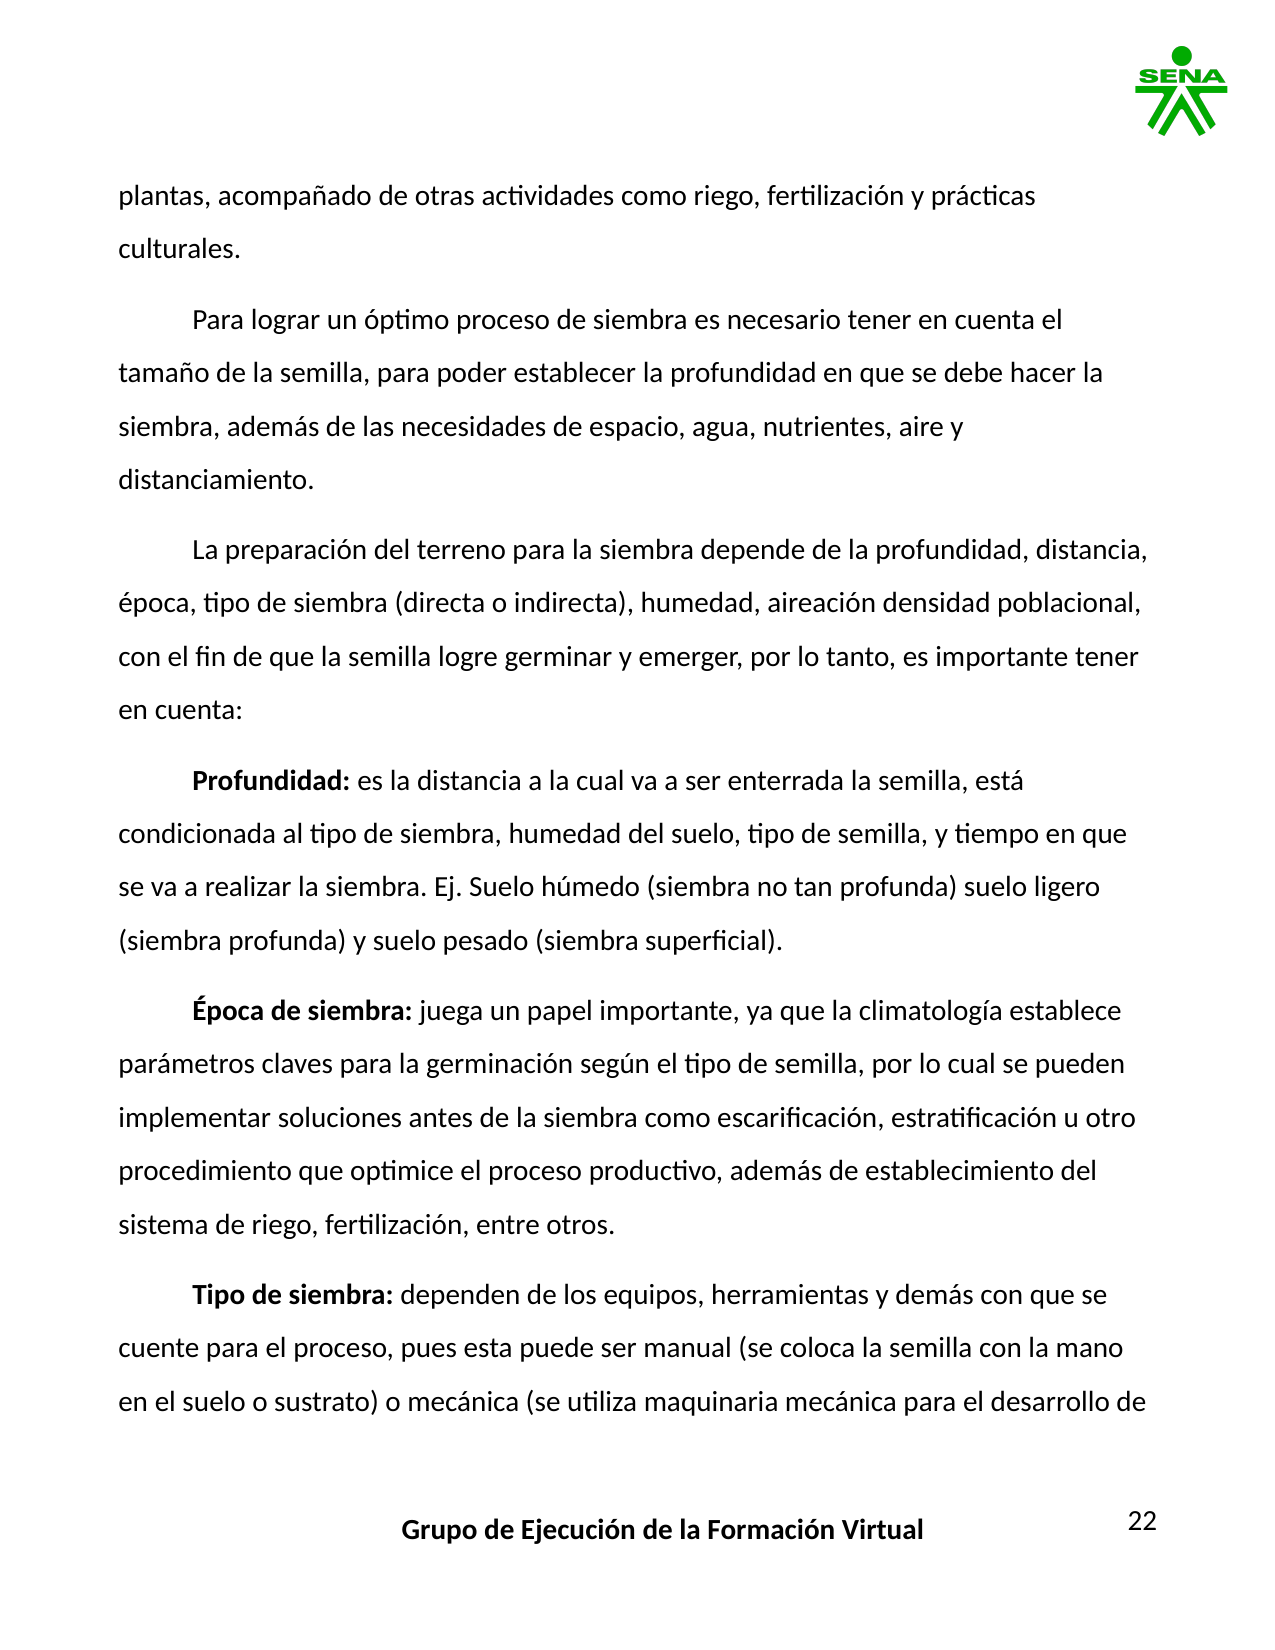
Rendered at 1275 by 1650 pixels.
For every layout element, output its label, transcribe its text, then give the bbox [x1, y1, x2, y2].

text La preparación del terreno para la siembra depende de la profundidad, distancia, época, tipo de siembra (directa o indirecta), humedad, aireación densidad poblacional, con el fin de que la semilla logre germinar y emerger, por lo tanto, es importante tener en cuenta: [118, 531, 1157, 727]
text Profundidad: es la distancia a la cual va a ser enterrada la semilla, está condicionada al tipo de siembra, humedad del suelo, tipo de semilla, y tiempo en que se va a realizar la siembra. Ej. Suelo húmedo (siembra no tan profunda) suelo ligero (siembra profunda) y suelo pesado (siembra superficial). [118, 762, 1157, 957]
text Para lograr un óptimo proceso de siembra es necesario tener en cuenta el tamaño de la semilla, para poder establecer la profundidad en que se debe hacer la siembra, además de las necesidades de espacio, agua, nutrientes, aire y distanciamiento. [118, 301, 1157, 497]
picture [1135, 46, 1228, 136]
text Época de siembra: juega un papel importante, ya que la climatología establece parámetros claves para la germinación según el tipo de semilla, por lo cual se pueden implementar soluciones antes de la siembra como escarificación, estratificación u otro procedimiento que optimice el proceso productivo, además de establecimiento del sistema de riego, fertilización, entre otros. [118, 992, 1157, 1241]
